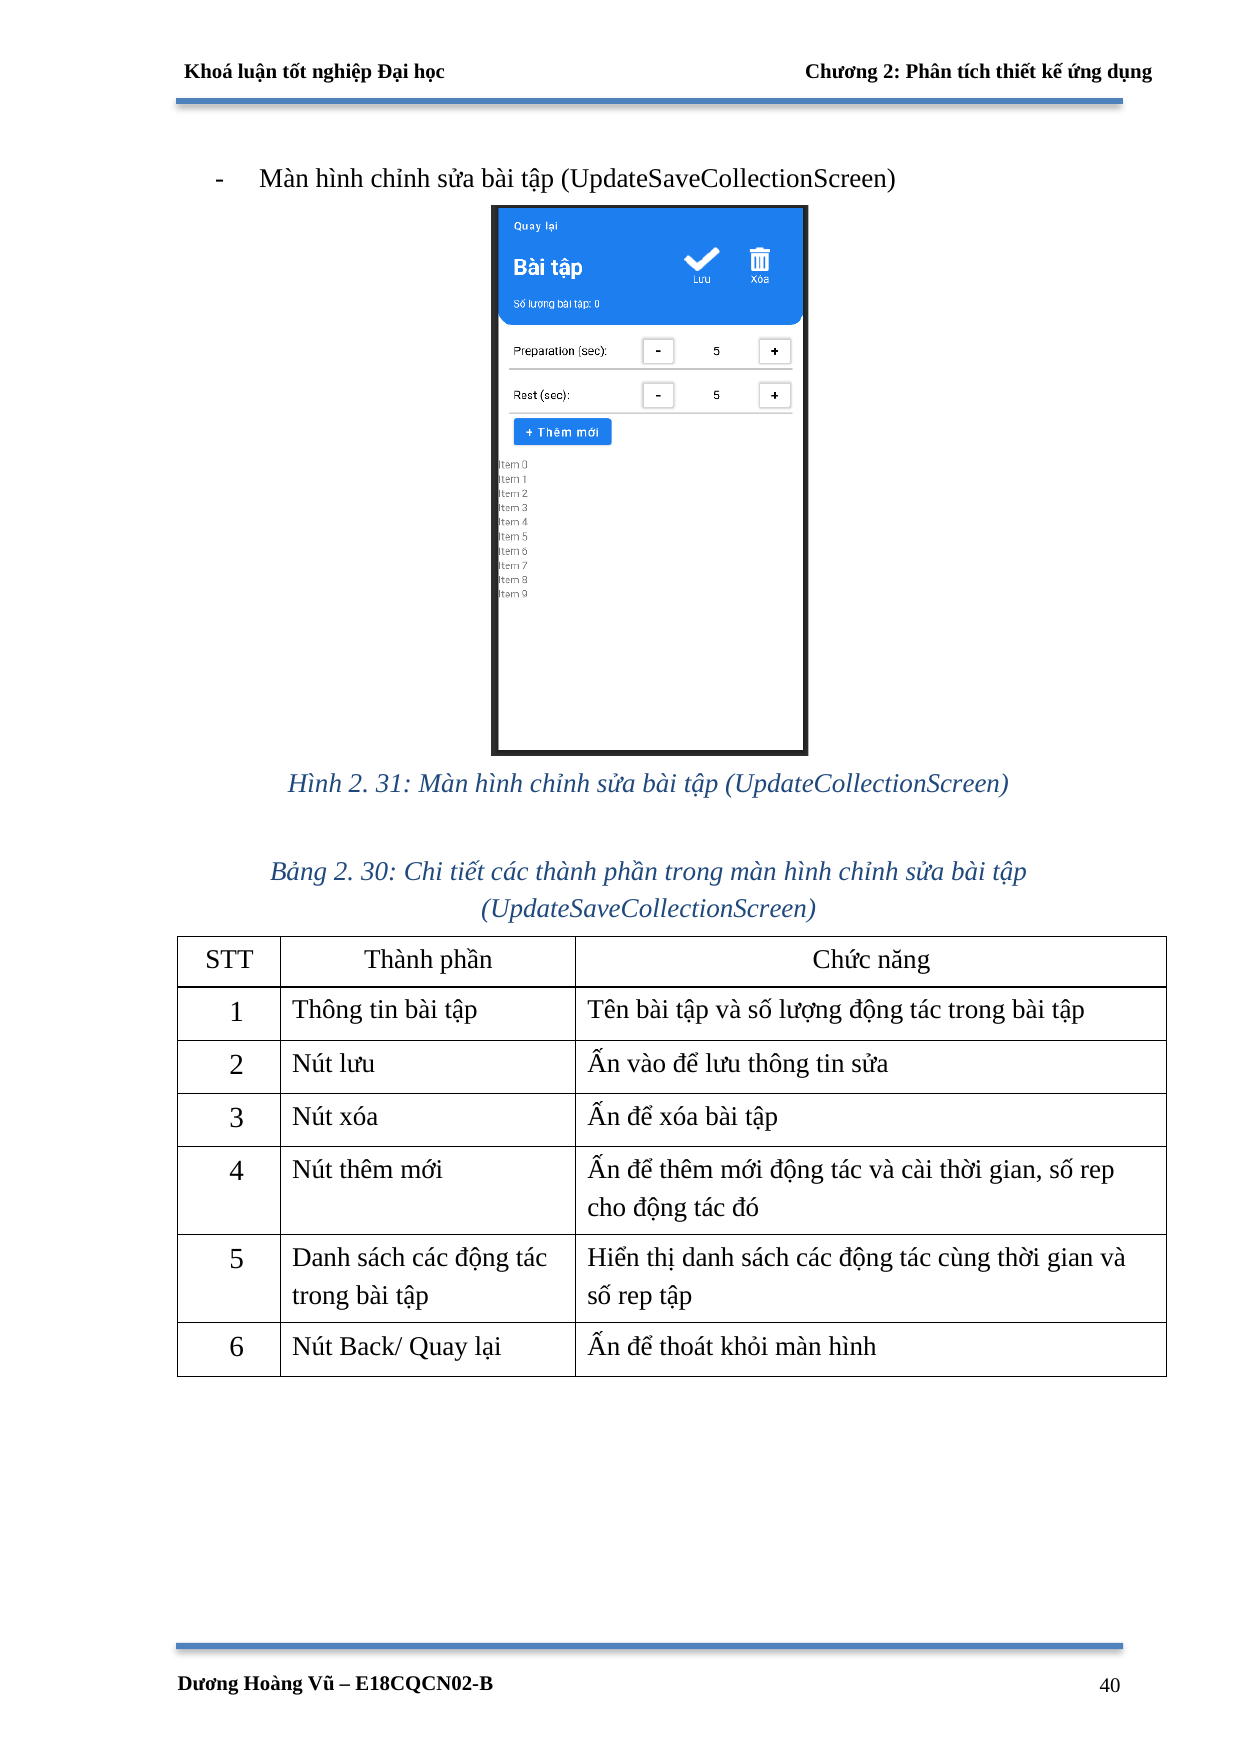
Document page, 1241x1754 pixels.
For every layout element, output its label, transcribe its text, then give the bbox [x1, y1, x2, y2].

table_cell Tên bài tập và số lượng động tác trong bài tập [576, 988, 1166, 1039]
table_cell Thông tin bài tập [281, 988, 575, 1039]
table_cell Nút lưu [281, 1041, 575, 1093]
table_cell [178, 1323, 280, 1376]
table_cell [178, 1147, 280, 1234]
table_cell Hiển thị danh sách các động tác cùng thời gian và số rep tập [576, 1235, 1166, 1322]
table_cell [178, 1041, 280, 1093]
table_header Thành phần [281, 937, 575, 986]
table_header STT [178, 937, 280, 986]
list Màn hình chỉnh sửa bài tập (UpdateSaveCollectionScreen) [215, 162, 1122, 193]
table_header Chức năng [576, 937, 1166, 986]
table_cell Ấn vào để lưu thông tin sửa [576, 1041, 1166, 1093]
table_cell [178, 988, 280, 1039]
table_cell Ấn để thoát khỏi màn hình [576, 1323, 1166, 1376]
table_cell [178, 1235, 280, 1322]
table_cell Ấn để thêm mới động tác và cài thời gian, số rep cho động tác đó [576, 1147, 1166, 1234]
table_cell Nút thêm mới [281, 1147, 575, 1234]
table_cell Nút Back/ Quay lại [281, 1323, 575, 1376]
table_cell Danh sách các động tác trong bài tập [281, 1235, 575, 1322]
table_cell Ấn để xóa bài tập [576, 1094, 1166, 1146]
table_cell [178, 1094, 280, 1146]
picture [491, 205, 809, 756]
table_cell Nút xóa [281, 1094, 575, 1146]
